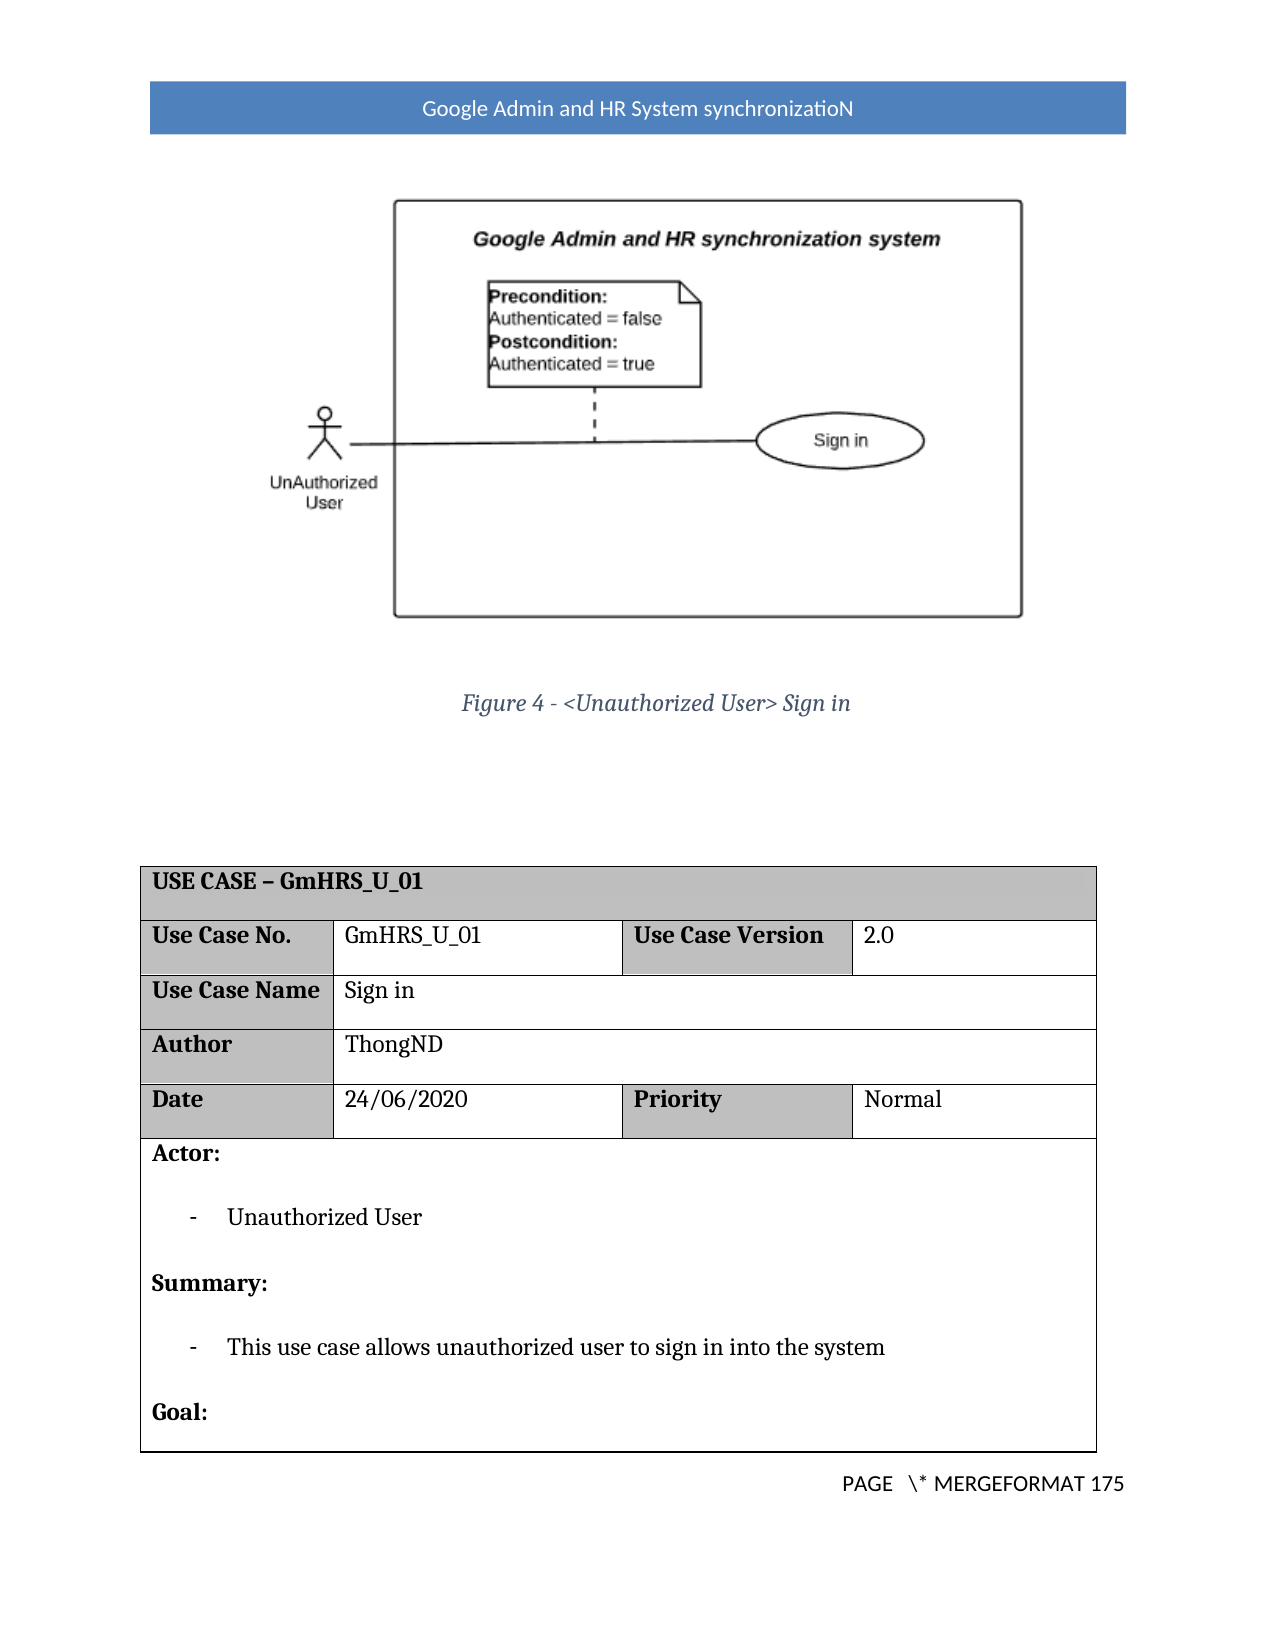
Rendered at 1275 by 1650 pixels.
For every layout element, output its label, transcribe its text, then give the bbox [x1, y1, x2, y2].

table_cell Sign in [334, 976, 1096, 1029]
table_cell 2.0 [853, 921, 1096, 974]
table_cell Use Case No. [141, 921, 333, 974]
text Figure 4 - <Unauthorized User> Sign in [187, 689, 1125, 718]
table_cell Use Case Name [141, 976, 333, 1029]
table_cell Use Case Version [623, 921, 852, 974]
picture [251, 180, 1061, 656]
table_cell 24/06/2020 [334, 1085, 622, 1138]
table_cell Normal [853, 1085, 1096, 1138]
table_header USE CASE – GmHRS_U_01 [141, 867, 1096, 920]
table_cell GmHRS_U_01 [334, 921, 622, 974]
table_cell Priority [623, 1085, 852, 1138]
table_cell Date [141, 1085, 333, 1138]
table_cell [141, 1139, 1096, 1451]
table_cell ThongND [334, 1030, 1096, 1083]
table_cell Author [141, 1030, 333, 1083]
